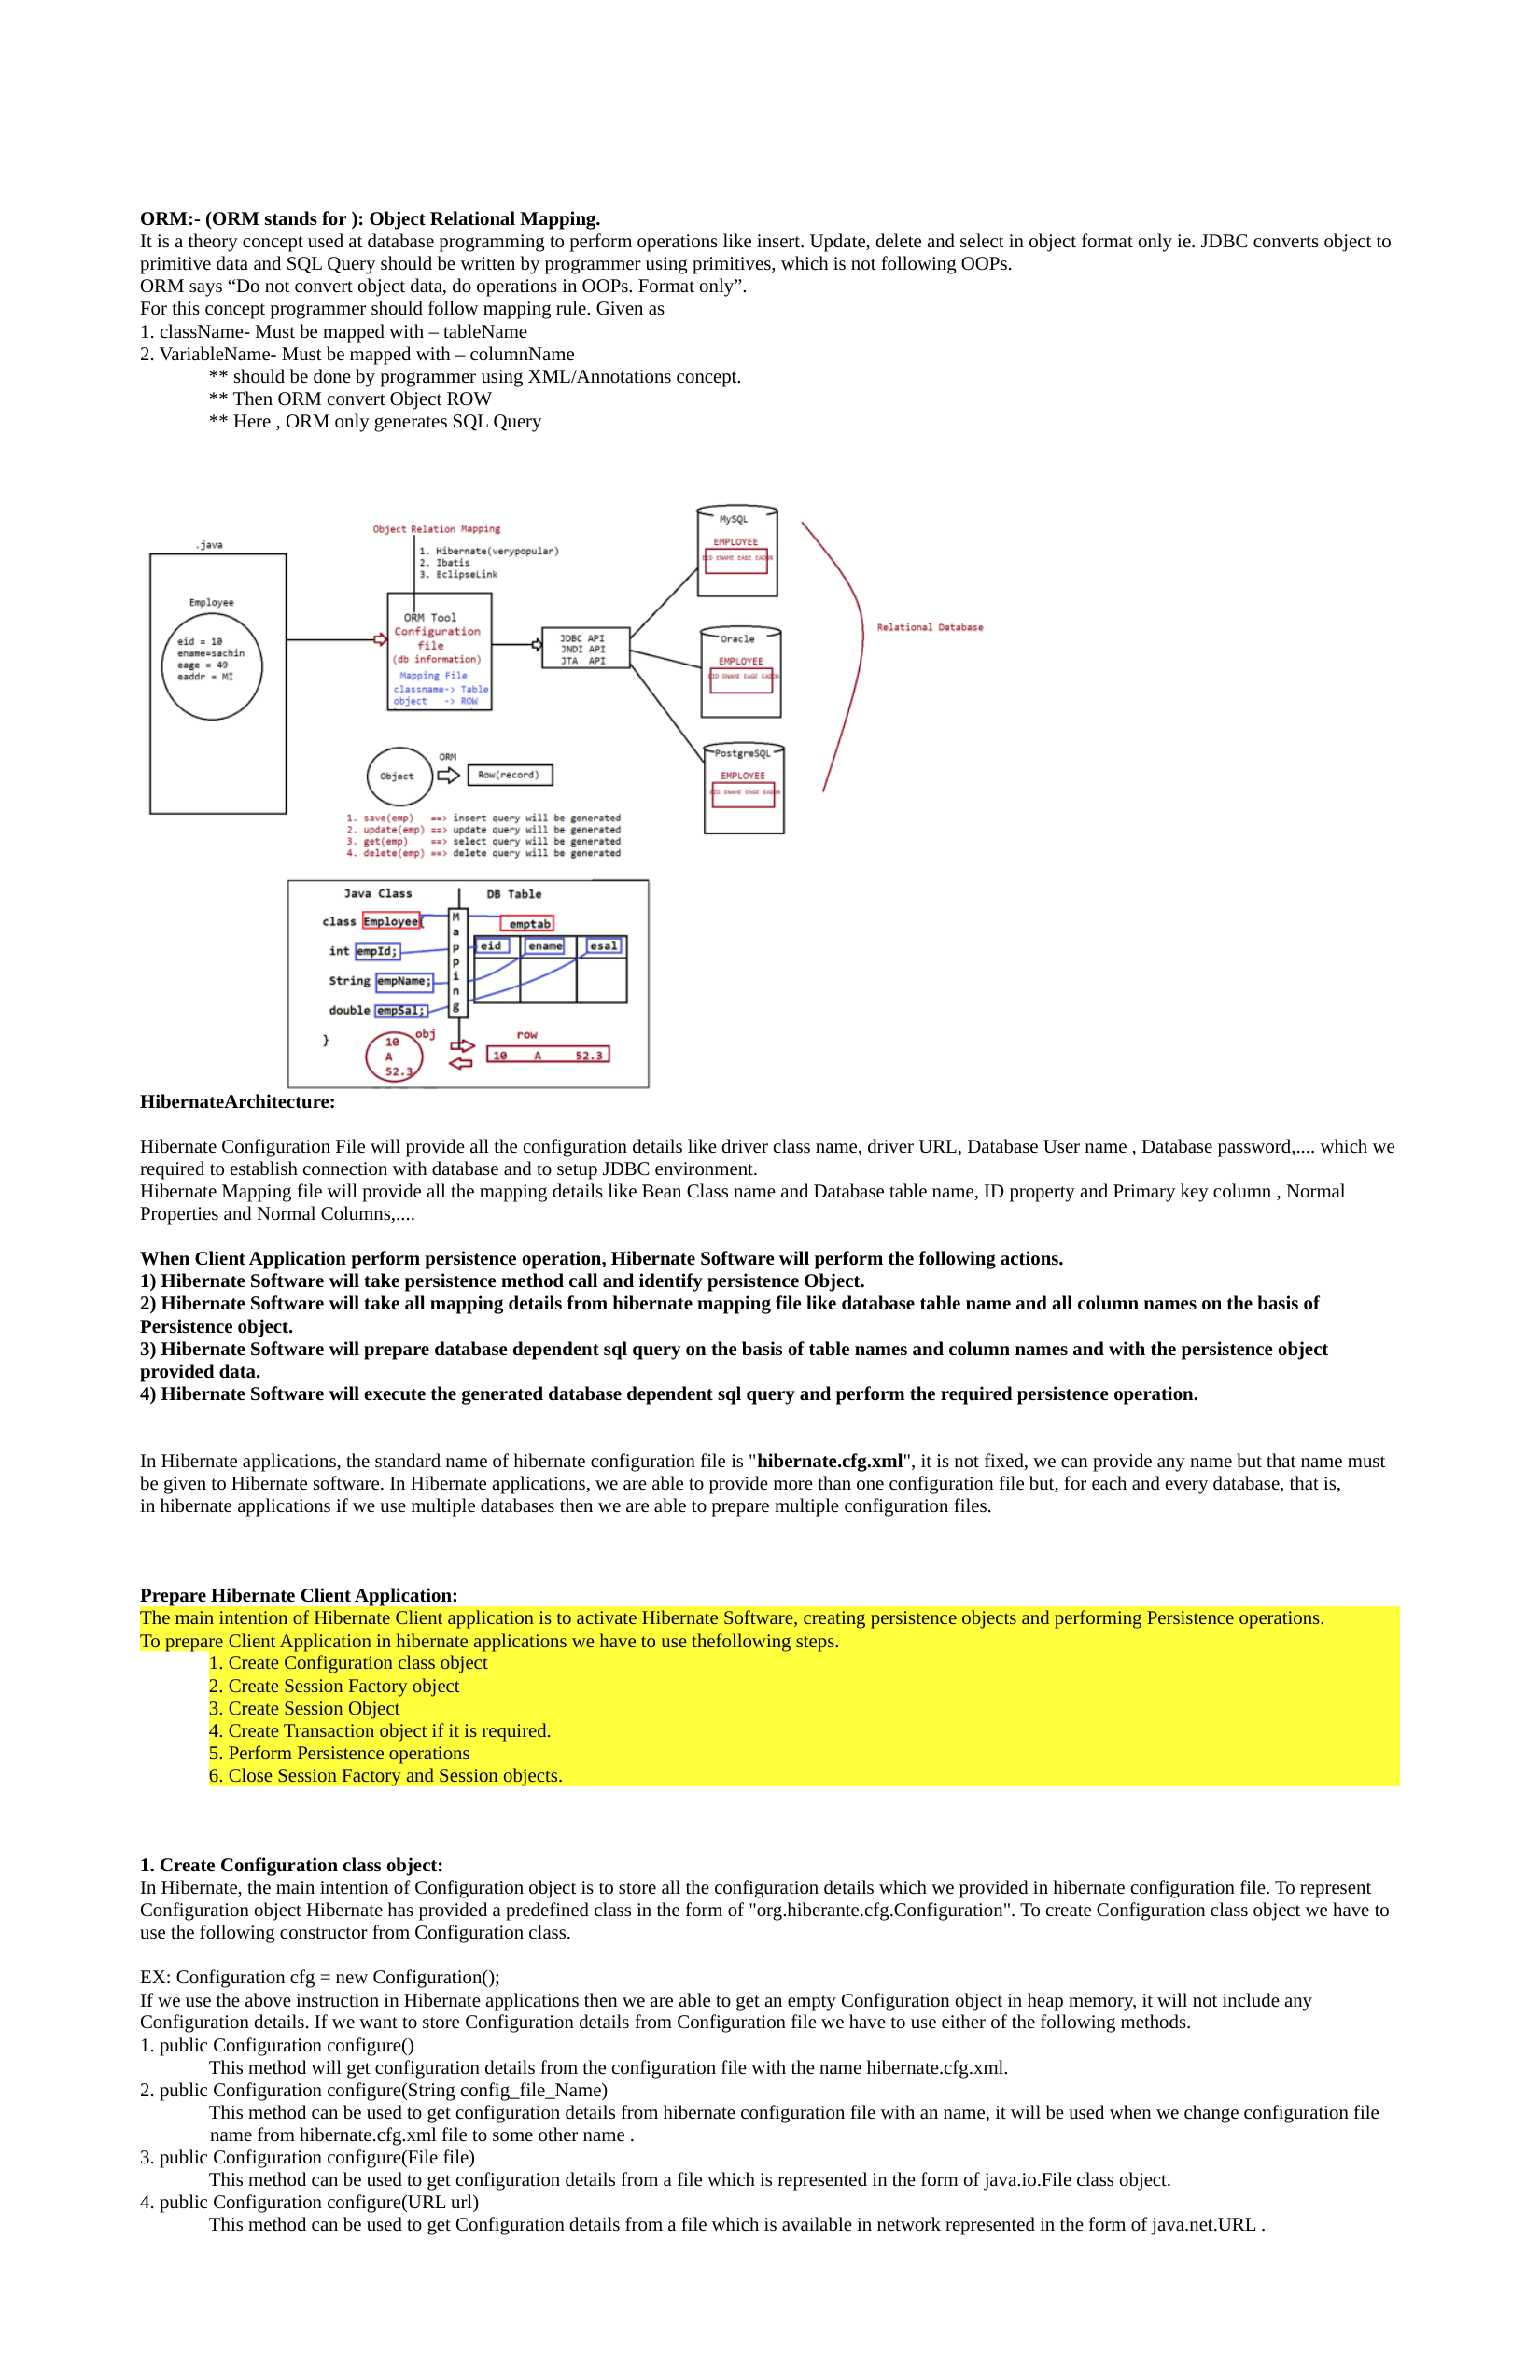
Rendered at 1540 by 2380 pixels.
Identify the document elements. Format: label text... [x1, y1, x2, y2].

text EX: Configuration cfg = new Configuration(); [140, 1966, 1400, 1988]
text HibernateArchitecture: [140, 1090, 1400, 1113]
picture [140, 454, 989, 1090]
text 2. VariableName- Must be mapped with – columnName [140, 343, 1400, 365]
text 5. Perform Persistence operations [209, 1742, 1400, 1764]
text 4. public Configuration configure(URL url) [140, 2191, 1400, 2213]
text 4. Create Transaction object if it is required. [209, 1719, 1400, 1742]
text 1. Create Configuration class object [209, 1651, 1400, 1673]
text This method can be used to get Configuration details from a file which is available in network represented in the form of java.net.URL . [140, 2213, 1400, 2235]
text in hibernate applications if we use multiple databases then we are able to prepare multiple configuration files. [140, 1494, 1400, 1517]
text 3. public Configuration configure(File file) [140, 2146, 1400, 2168]
text When Client Application perform persistence operation, Hibernate Software will perform the following actions. [140, 1247, 1400, 1269]
text This method can be used to get configuration details from hibernate configuration file with an name, it will be used when we change configuration file name from hibernate.cfg.xml file to some other name . [140, 2101, 1400, 2146]
text 2) Hibernate Software will take all mapping details from hibernate mapping file like database table name and all column names on the basis of Persistence object. [140, 1292, 1400, 1337]
text 1. className- Must be mapped with – tableName [140, 319, 1400, 343]
text 3. Create Session Object [209, 1697, 1400, 1719]
text If we use the above instruction in Hibernate applications then we are able to get an empty Configuration object in heap memory, it will not include any Configuration details. If we want to store Configuration details from Configuration file we have to use either of the following methods. [140, 1988, 1400, 2033]
text To prepare Client Application in hibernate applications we have to use thefollowing steps. [140, 1629, 1400, 1651]
text This method can be used to get configuration details from a file which is represented in the form of java.io.File class object. [140, 2168, 1400, 2191]
text ** Then ORM convert Object ROW  [209, 387, 1400, 410]
text ORM says “Do not convert object data, do operations in OOPs. Format only”. [140, 274, 1400, 297]
text The main intention of Hibernate Client application is to activate Hibernate Software, creating persistence objects and performing Persistence operations. [140, 1606, 1400, 1629]
text 1) Hibernate Software will take persistence method call and identify persistence Object. [140, 1269, 1400, 1292]
text Hibernate Configuration File will provide all the configuration details like driver class name, driver URL, Database User name , Database password,.... which we required to establish connection with database and to setup JDBC environment. [140, 1135, 1400, 1180]
text Hibernate Mapping file will provide all the mapping details like Bean Class name and Database table name, ID property and Primary key column , Normal Properties and Normal Columns,.... [140, 1180, 1400, 1225]
text In Hibernate, the main intention of Configuration object is to store all the configuration details which we provided in hibernate configuration file. To represent Configuration object Hibernate has provided a predefined class in the form of "org.hiberante.cfg.Configuration". To create Configuration class object we have to use the following constructor from Configuration class. [140, 1876, 1400, 1943]
text It is a theory concept used at database programming to perform operations like insert. Update, delete and select in object format only ie. JDBC converts object to primitive data and SQL Query should be written by programmer using primitives, which is not following OOPs. [140, 230, 1400, 274]
text 3) Hibernate Software will prepare database dependent sql query on the basis of table names and column names and with the persistence object provided data. [140, 1337, 1400, 1382]
text ORM:- (ORM stands for ): Object Relational Mapping. [140, 207, 1400, 230]
text For this concept programmer should follow mapping rule. Given as [140, 297, 1400, 319]
text ** should be done by programmer using XML/Annotations concept. [209, 365, 1400, 387]
text 1. public Configuration configure() [140, 2033, 1400, 2056]
text 2. Create Session Factory object [209, 1673, 1400, 1697]
text 6. Close Session Factory and Session objects. [209, 1764, 1400, 1786]
text ** Here , ORM only generates SQL Query [209, 410, 1400, 455]
text 2. public Configuration configure(String config_file_Name) [140, 2079, 1400, 2101]
text 1. Create Configuration class object: [140, 1854, 1400, 1876]
text This method will get configuration details from the configuration file with the name hibernate.cfg.xml. [140, 2056, 1400, 2079]
text In Hibernate applications, the standard name of hibernate configuration file is "hibernate.cfg.xml", it is not fixed, we can provide any name but that name must be given to Hibernate software. In Hibernate applications, we are able to provide more than one configuration file but, for each and every database, that is, [140, 1449, 1400, 1494]
text Prepare Hibernate Client Application: [140, 1584, 1400, 1606]
text 4) Hibernate Software will execute the generated database dependent sql query and perform the required persistence operation. [140, 1382, 1400, 1405]
